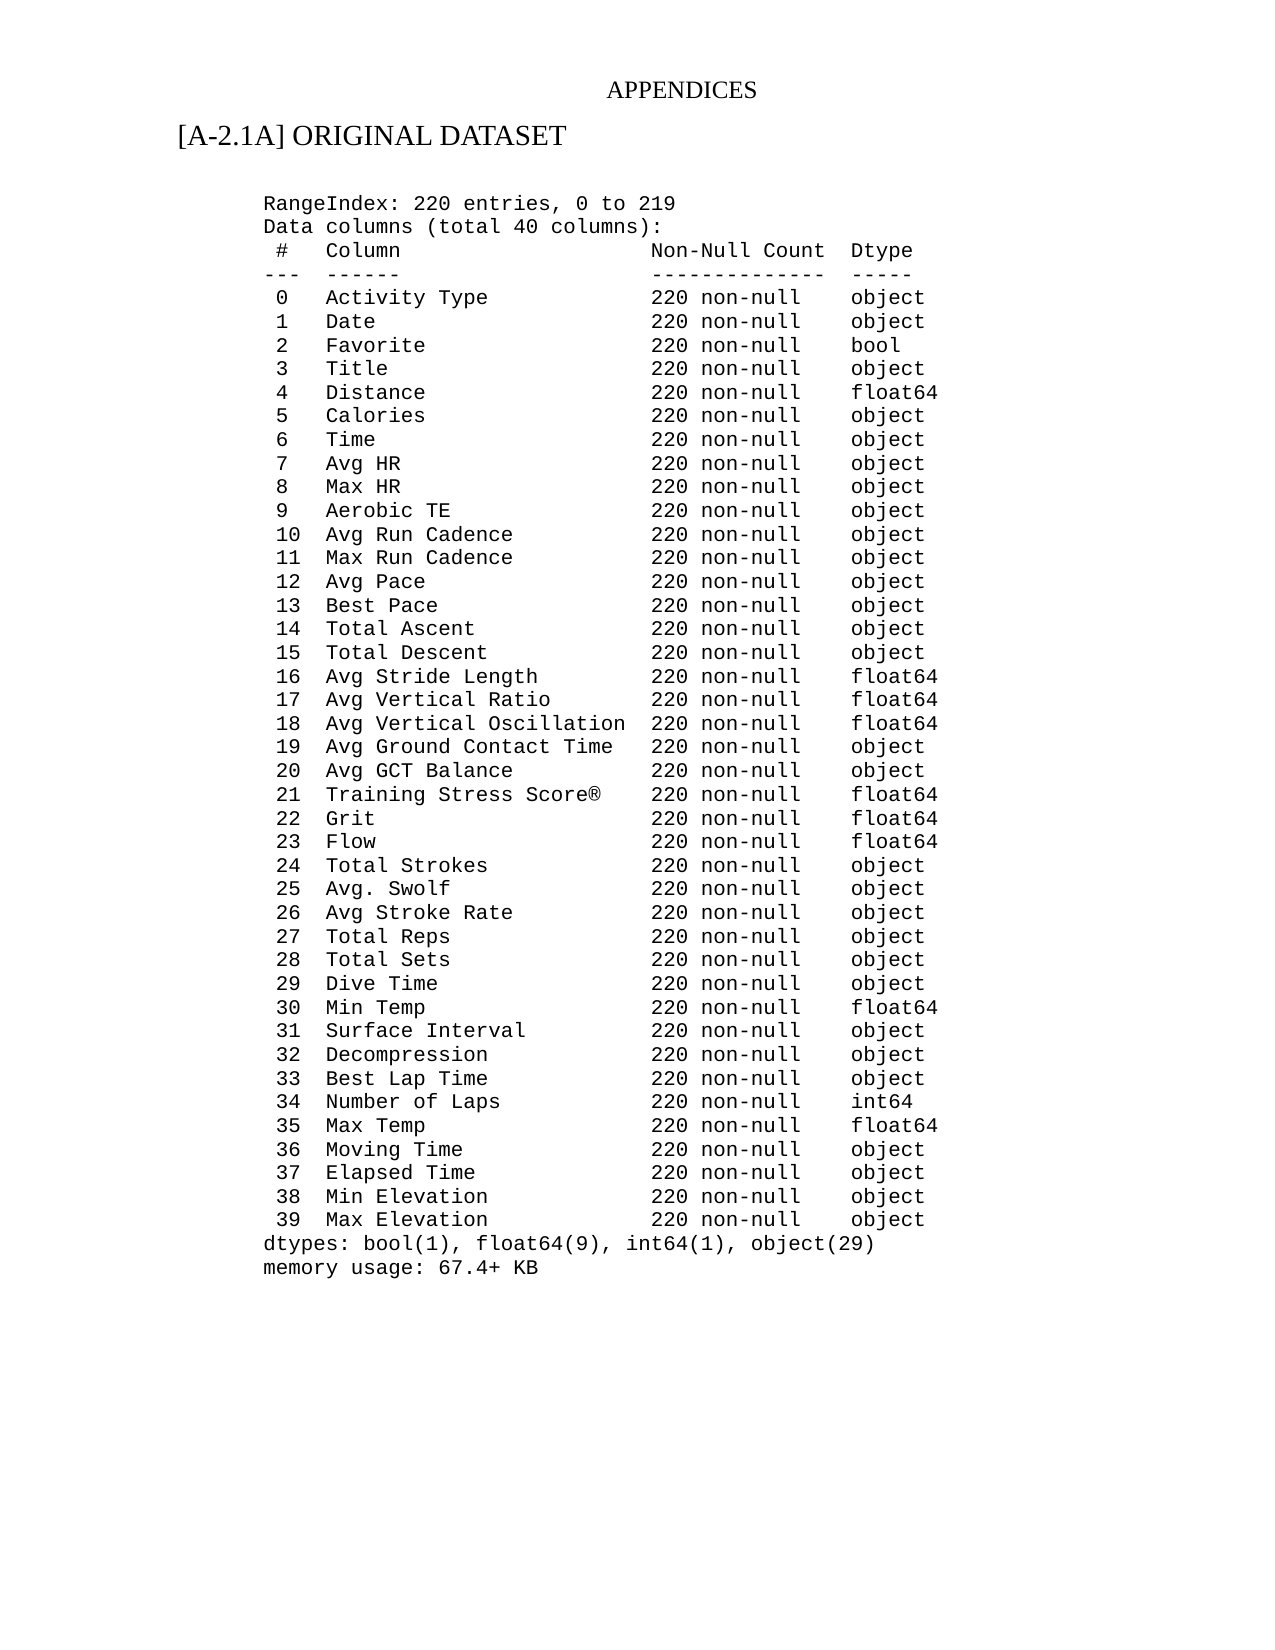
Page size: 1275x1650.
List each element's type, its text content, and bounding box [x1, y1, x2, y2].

text [A-2.1A] Original dataset [177, 118, 1186, 152]
